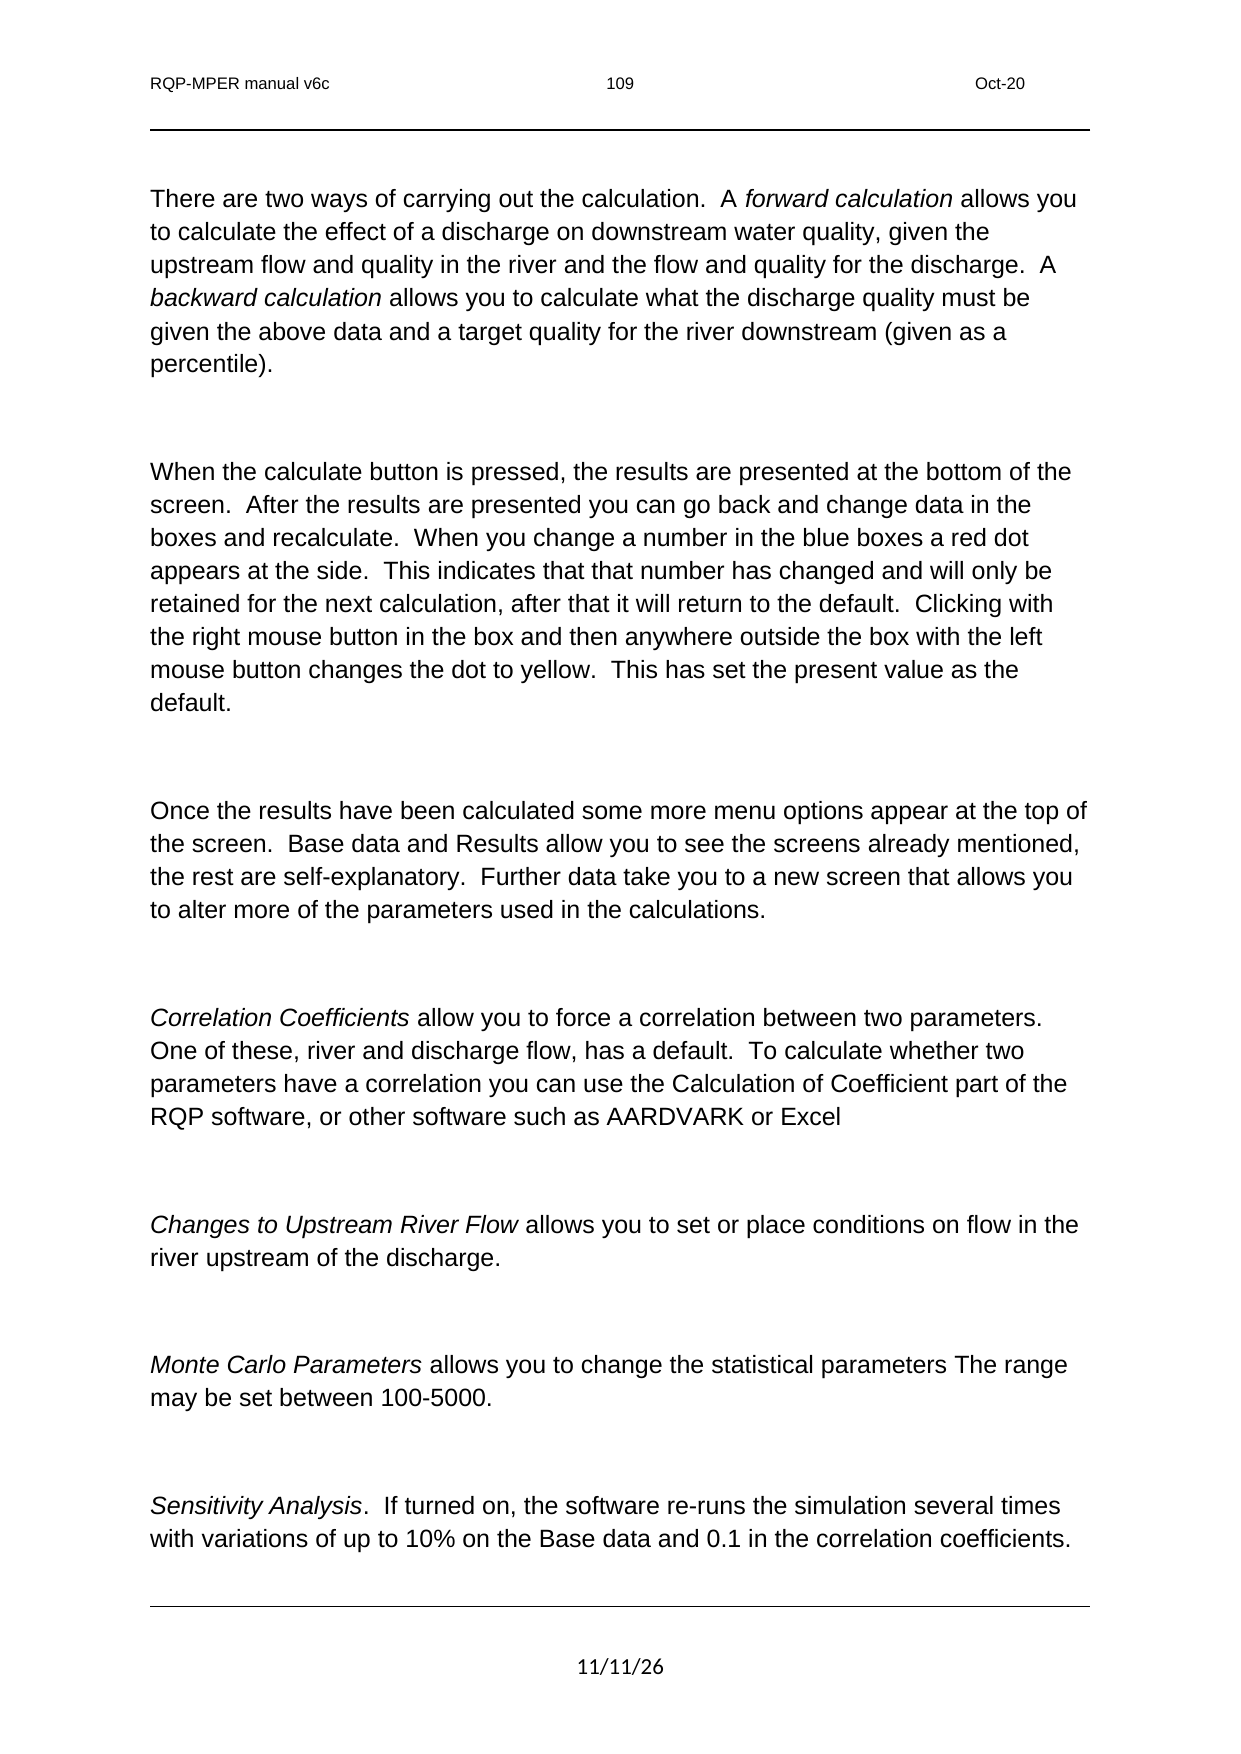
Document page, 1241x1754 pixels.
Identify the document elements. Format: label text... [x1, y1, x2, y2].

text There are two ways of carrying out the calculation. A forward calculation allows you to calculate the effect of a discharge on downstream water quality, given the upstream flow and quality in the river and the flow and quality for the discharge. A backward calculation allows you to calculate what the discharge quality must be given the above data and a target quality for the river downstream (given as a percentile). [150, 184, 1090, 378]
text Monte Carlo Parameters allows you to change the statistical parameters The range may be set between 100-5000. [150, 1350, 1090, 1412]
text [150, 1491, 1090, 1553]
text Once the results have been calculated some more menu options appear at the top of the screen. Base data and Results allow you to see the screens already mentioned, the rest are self-explanatory. Further data take you to a new screen that allows you to alter more of the parameters used in the calculations. [150, 796, 1090, 924]
text Changes to Upstream River Flow allows you to set or place conditions on flow in the river upstream of the discharge. [150, 1209, 1090, 1271]
text Correlation Coefficients allow you to force a correlation between two parameters. One of these, river and discharge flow, has a default. To calculate whether two parameters have a correlation you can use the Calculation of Coefficient part of the RQP software, or other software such as AARDVARK or Excel [150, 1003, 1090, 1131]
text When the calculate button is pressed, the results are presented at the bottom of the screen. After the results are presented you can go back and change data in the boxes and recalculate. When you change a number in the blue boxes a red dot appears at the side. This indicates that that number has changed and will only be retained for the next calculation, after that it will return to the default. Clicking with the right mouse button in the box and then anywhere outside the box with the left mouse button changes the dot to yellow. This has set the present value as the default. [150, 457, 1090, 717]
